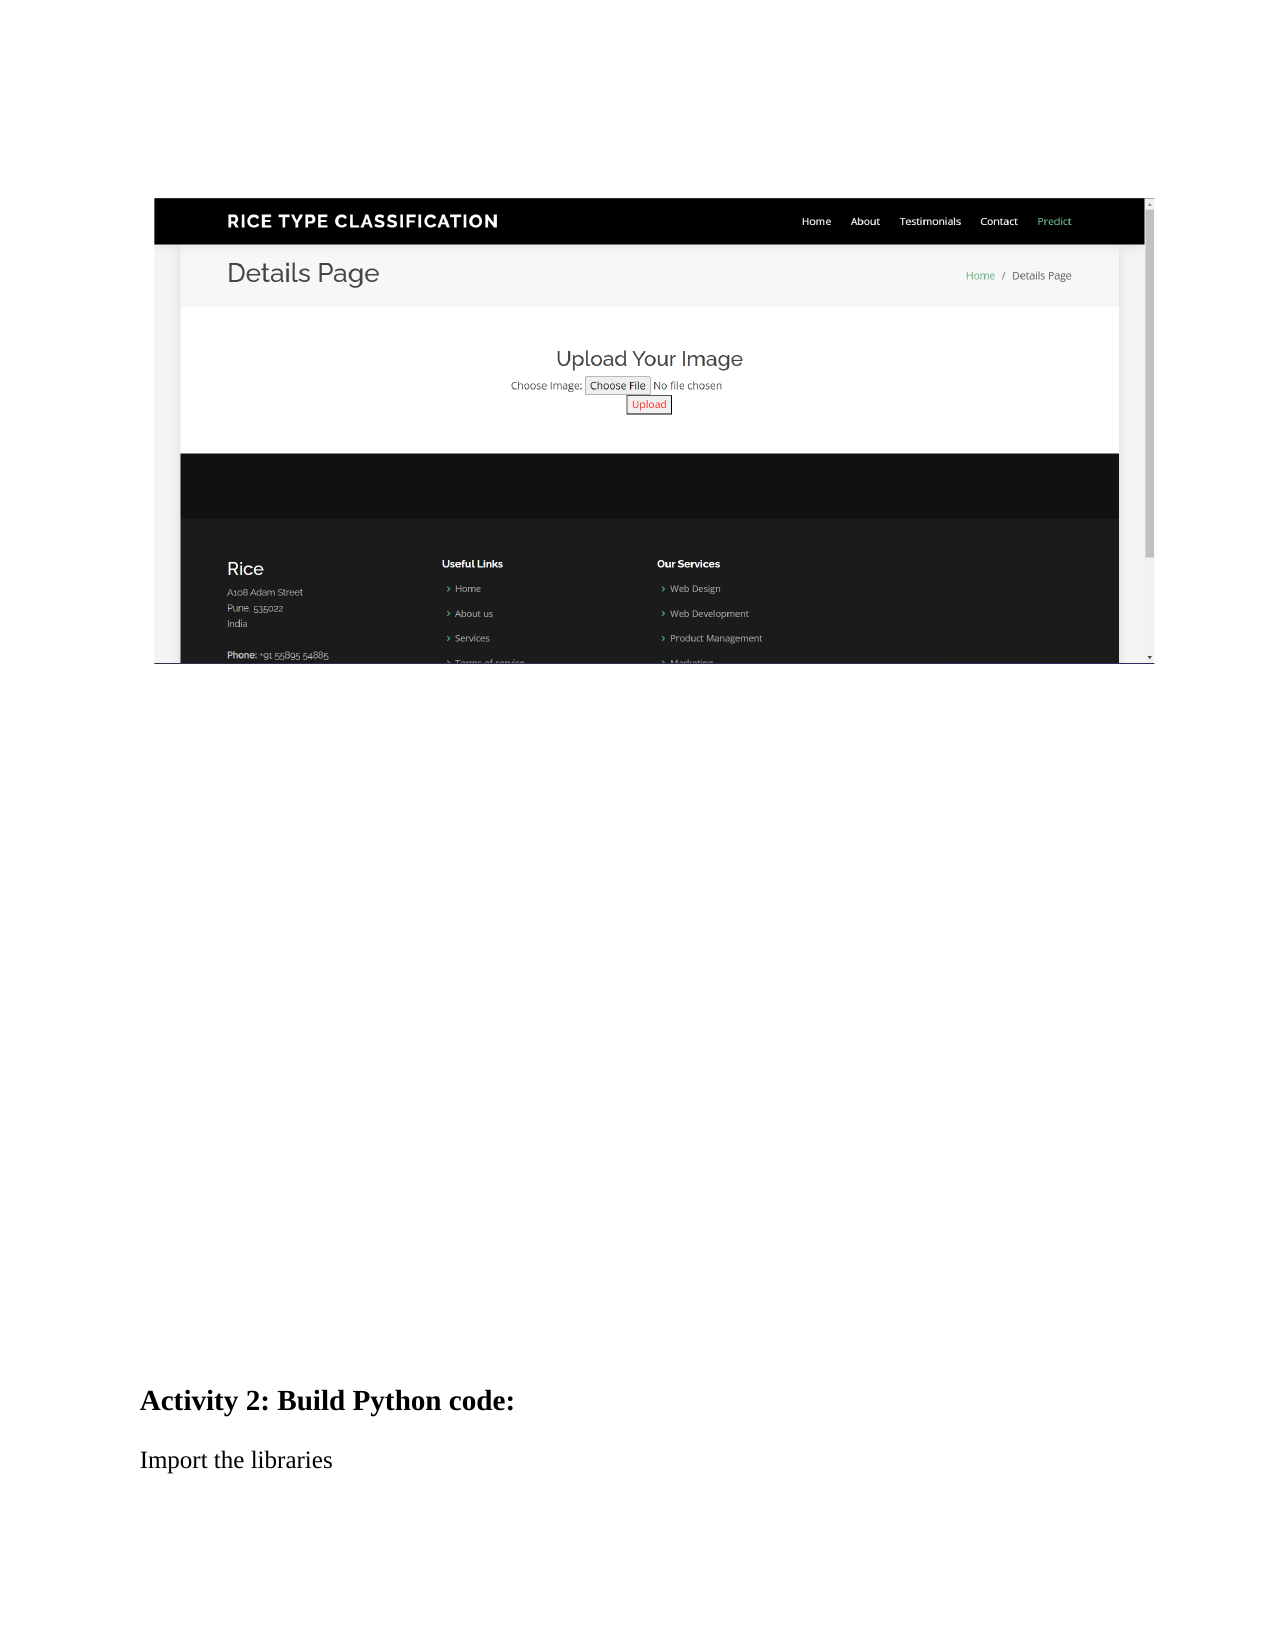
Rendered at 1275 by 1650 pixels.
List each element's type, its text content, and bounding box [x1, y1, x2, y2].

picture [154, 198, 1155, 664]
text Import the libraries [139, 1445, 1139, 1474]
text Activity 2: Build Python code: [139, 1383, 1139, 1416]
